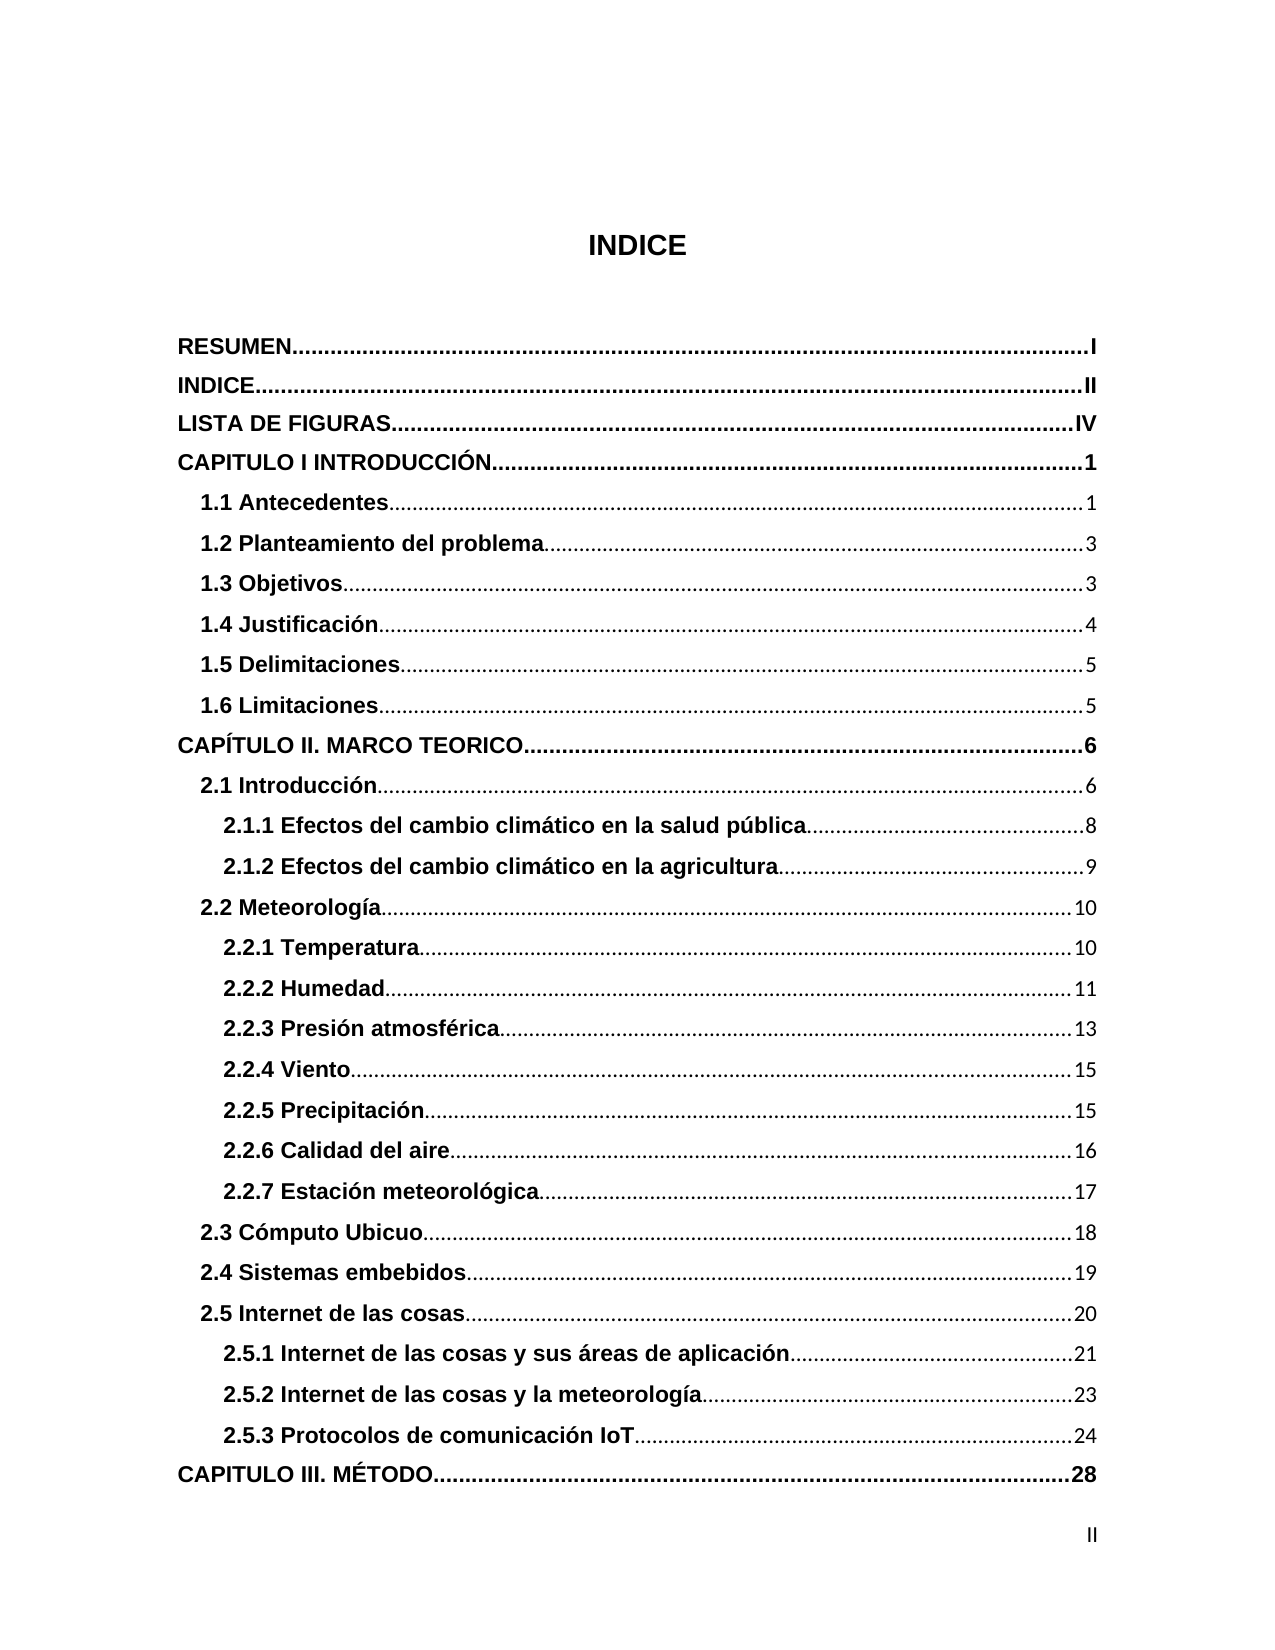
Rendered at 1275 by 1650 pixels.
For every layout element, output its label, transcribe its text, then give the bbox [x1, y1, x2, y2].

subtitle INDICE [177, 228, 1098, 261]
